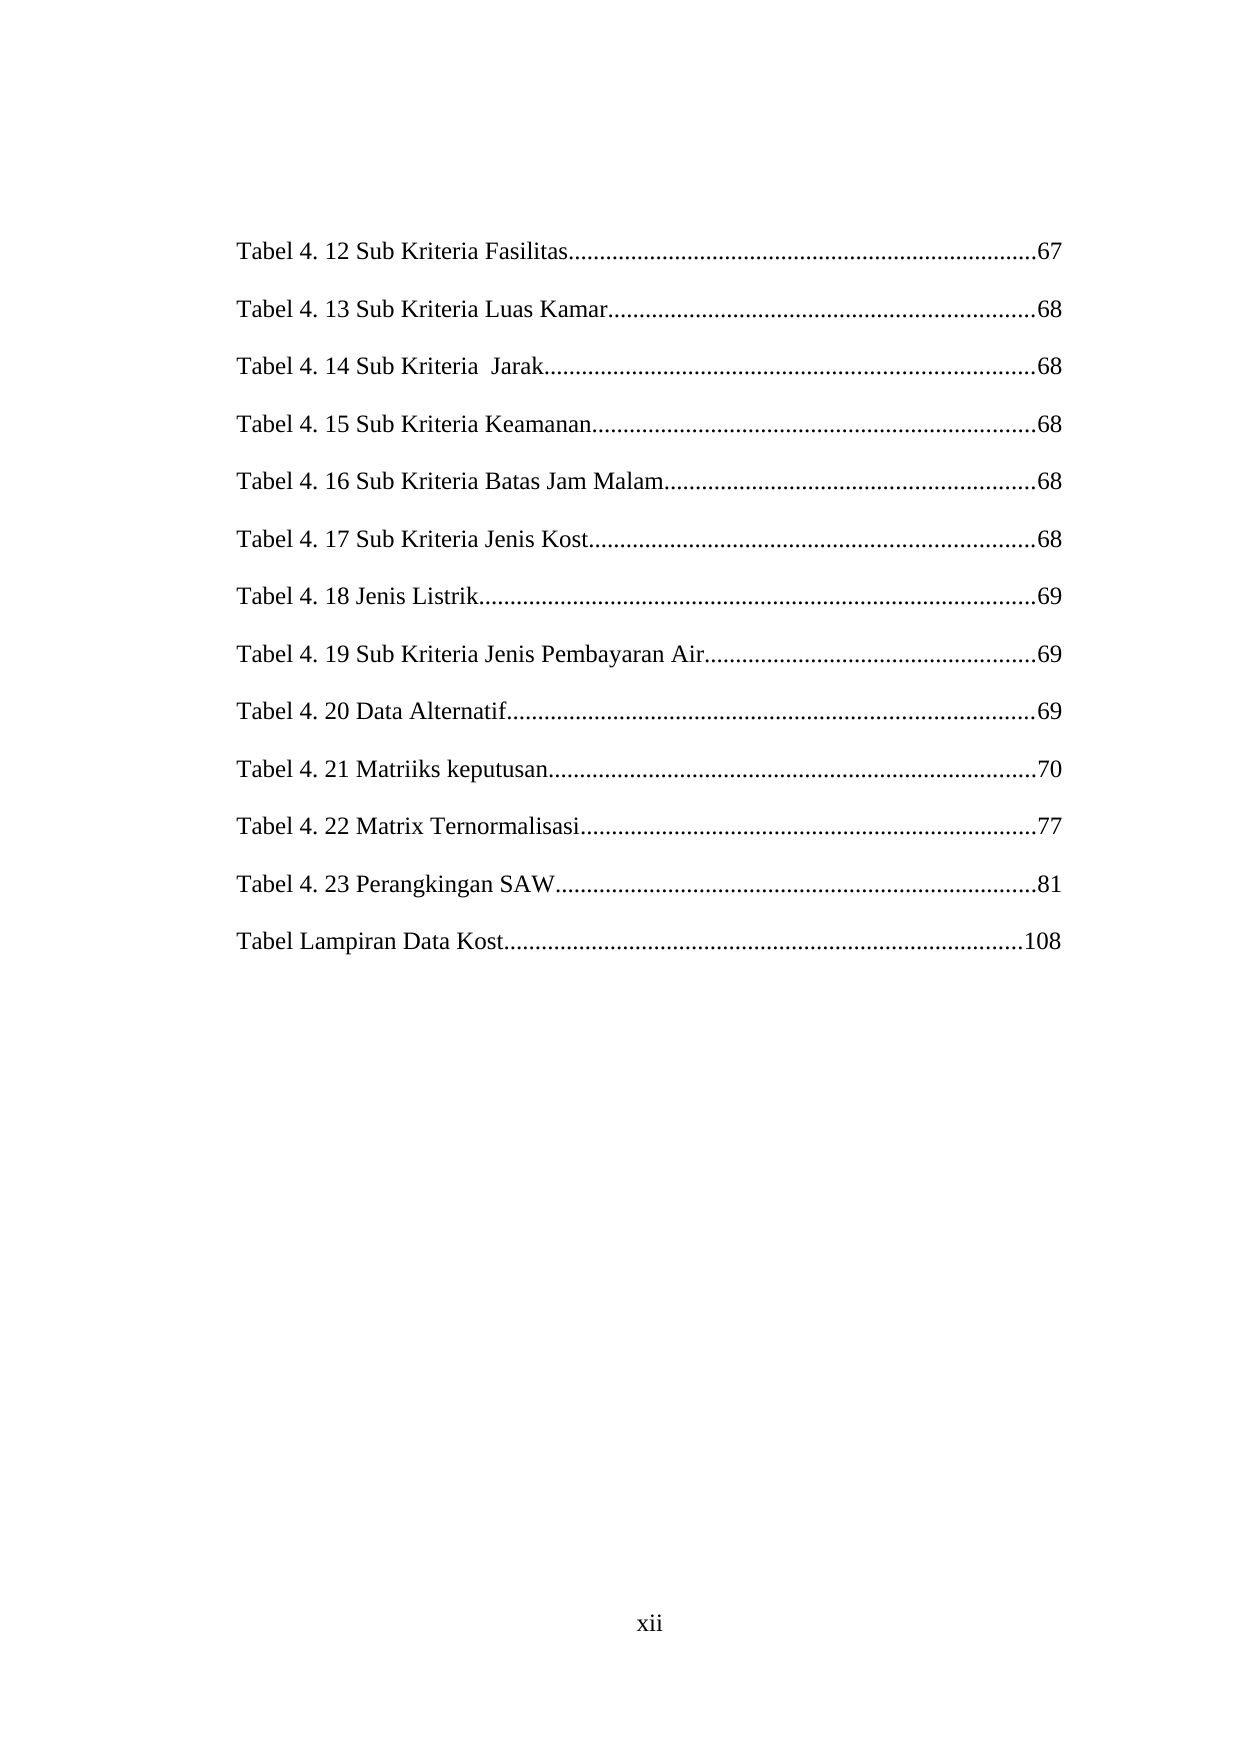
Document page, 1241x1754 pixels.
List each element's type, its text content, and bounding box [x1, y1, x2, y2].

text Tabel 4. 17 Sub Kriteria Jenis Kost 68 [236, 524, 1063, 552]
text Tabel 4. 23 Perangkingan SAW 81 [236, 869, 1063, 897]
text Tabel 4. 15 Sub Kriteria Keamanan 68 [236, 409, 1063, 437]
text Tabel 4. 22 Matrix Ternormalisasi 77 [236, 811, 1063, 840]
text Tabel 4. 13 Sub Kriteria Luas Kamar 68 [236, 294, 1063, 322]
text Tabel 4. 19 Sub Kriteria Jenis Pembayaran Air 69 [236, 639, 1063, 667]
text Tabel 4. 16 Sub Kriteria Batas Jam Malam 68 [236, 466, 1063, 495]
text Tabel 4. 14 Sub Kriteria Jarak 68 [236, 351, 1063, 380]
text Tabel Lampiran Data Kost 108 [236, 926, 1063, 955]
text Tabel 4. 12 Sub Kriteria Fasilitas 67 [236, 236, 1063, 265]
text Tabel 4. 21 Matriiks keputusan 70 [236, 754, 1063, 782]
text Tabel 4. 20 Data Alternatif 69 [236, 696, 1063, 725]
text Tabel 4. 18 Jenis Listrik 69 [236, 581, 1063, 610]
